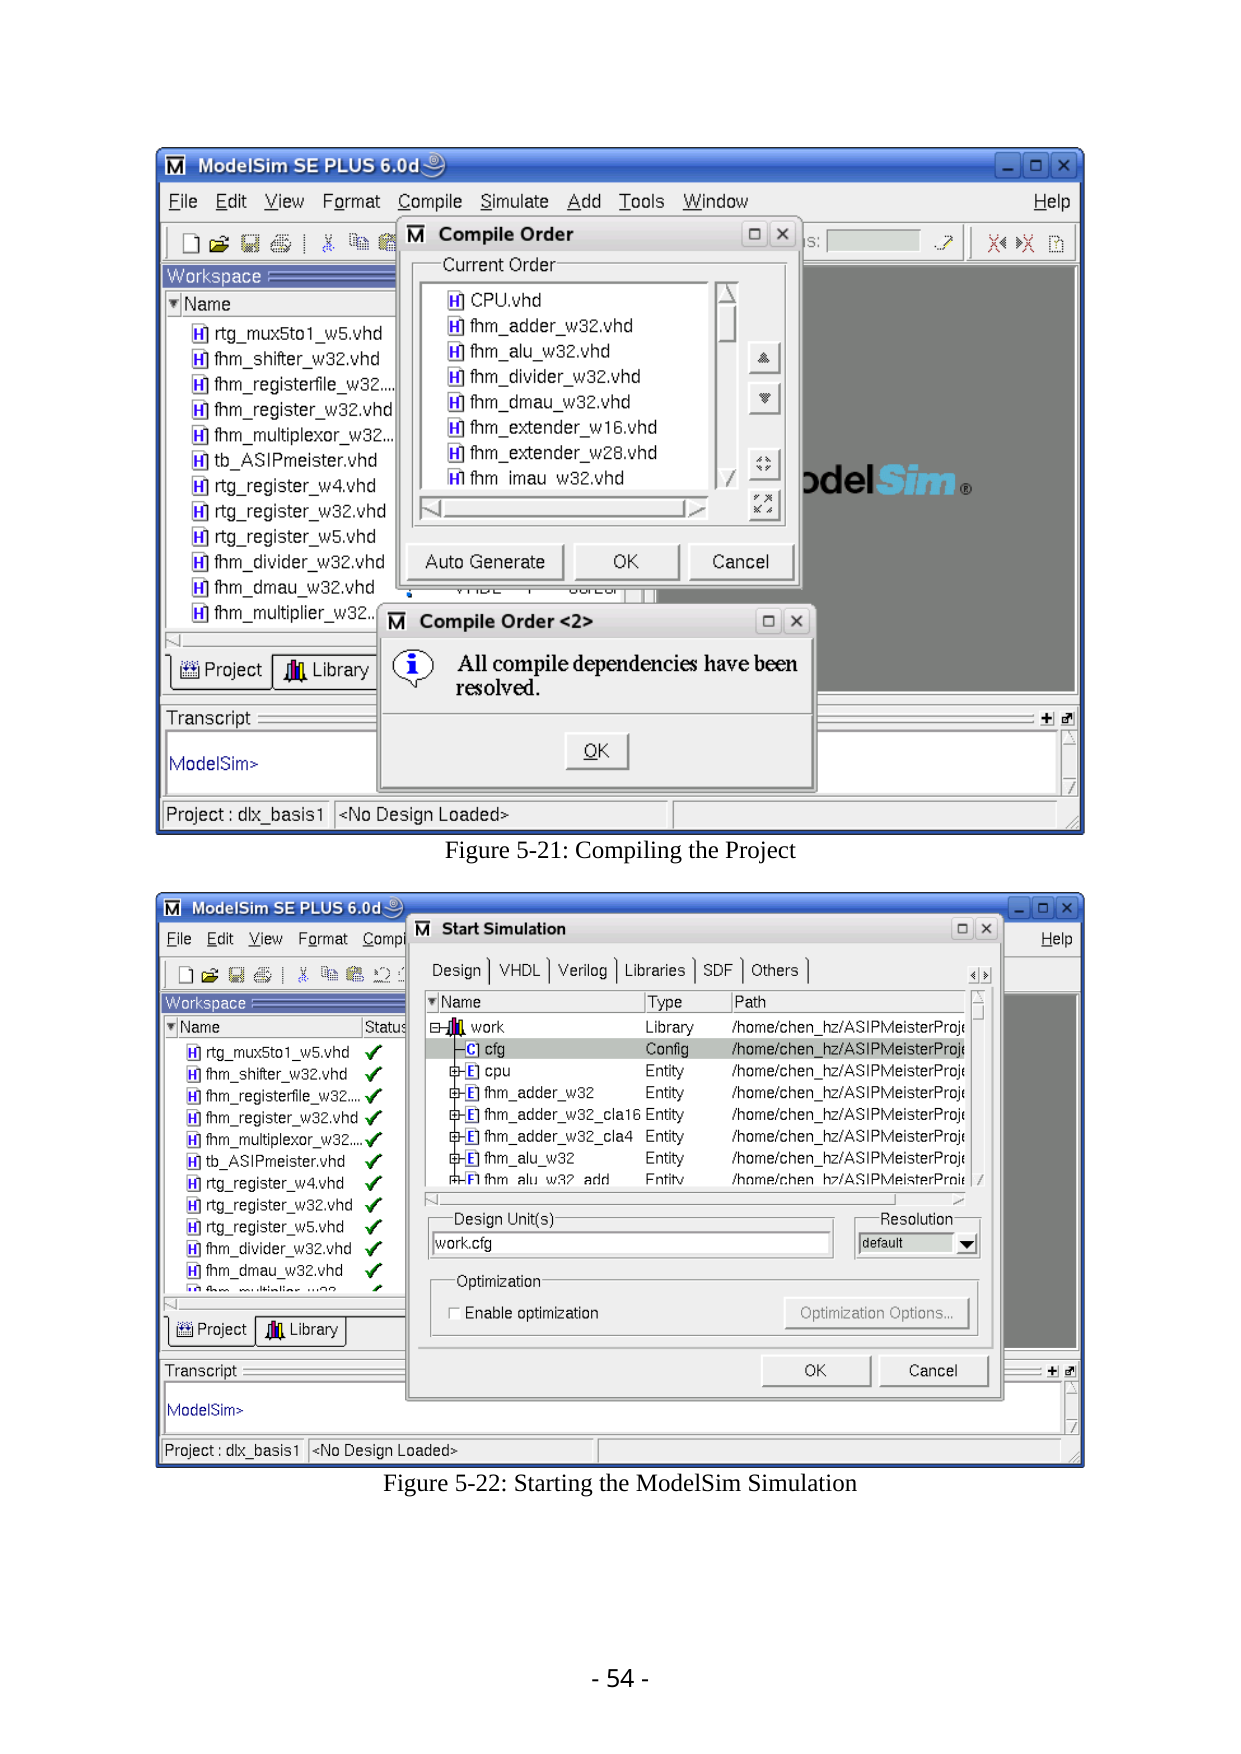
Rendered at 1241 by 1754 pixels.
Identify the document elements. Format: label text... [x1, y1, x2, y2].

picture [155, 147, 1085, 835]
picture [155, 892, 1085, 1468]
